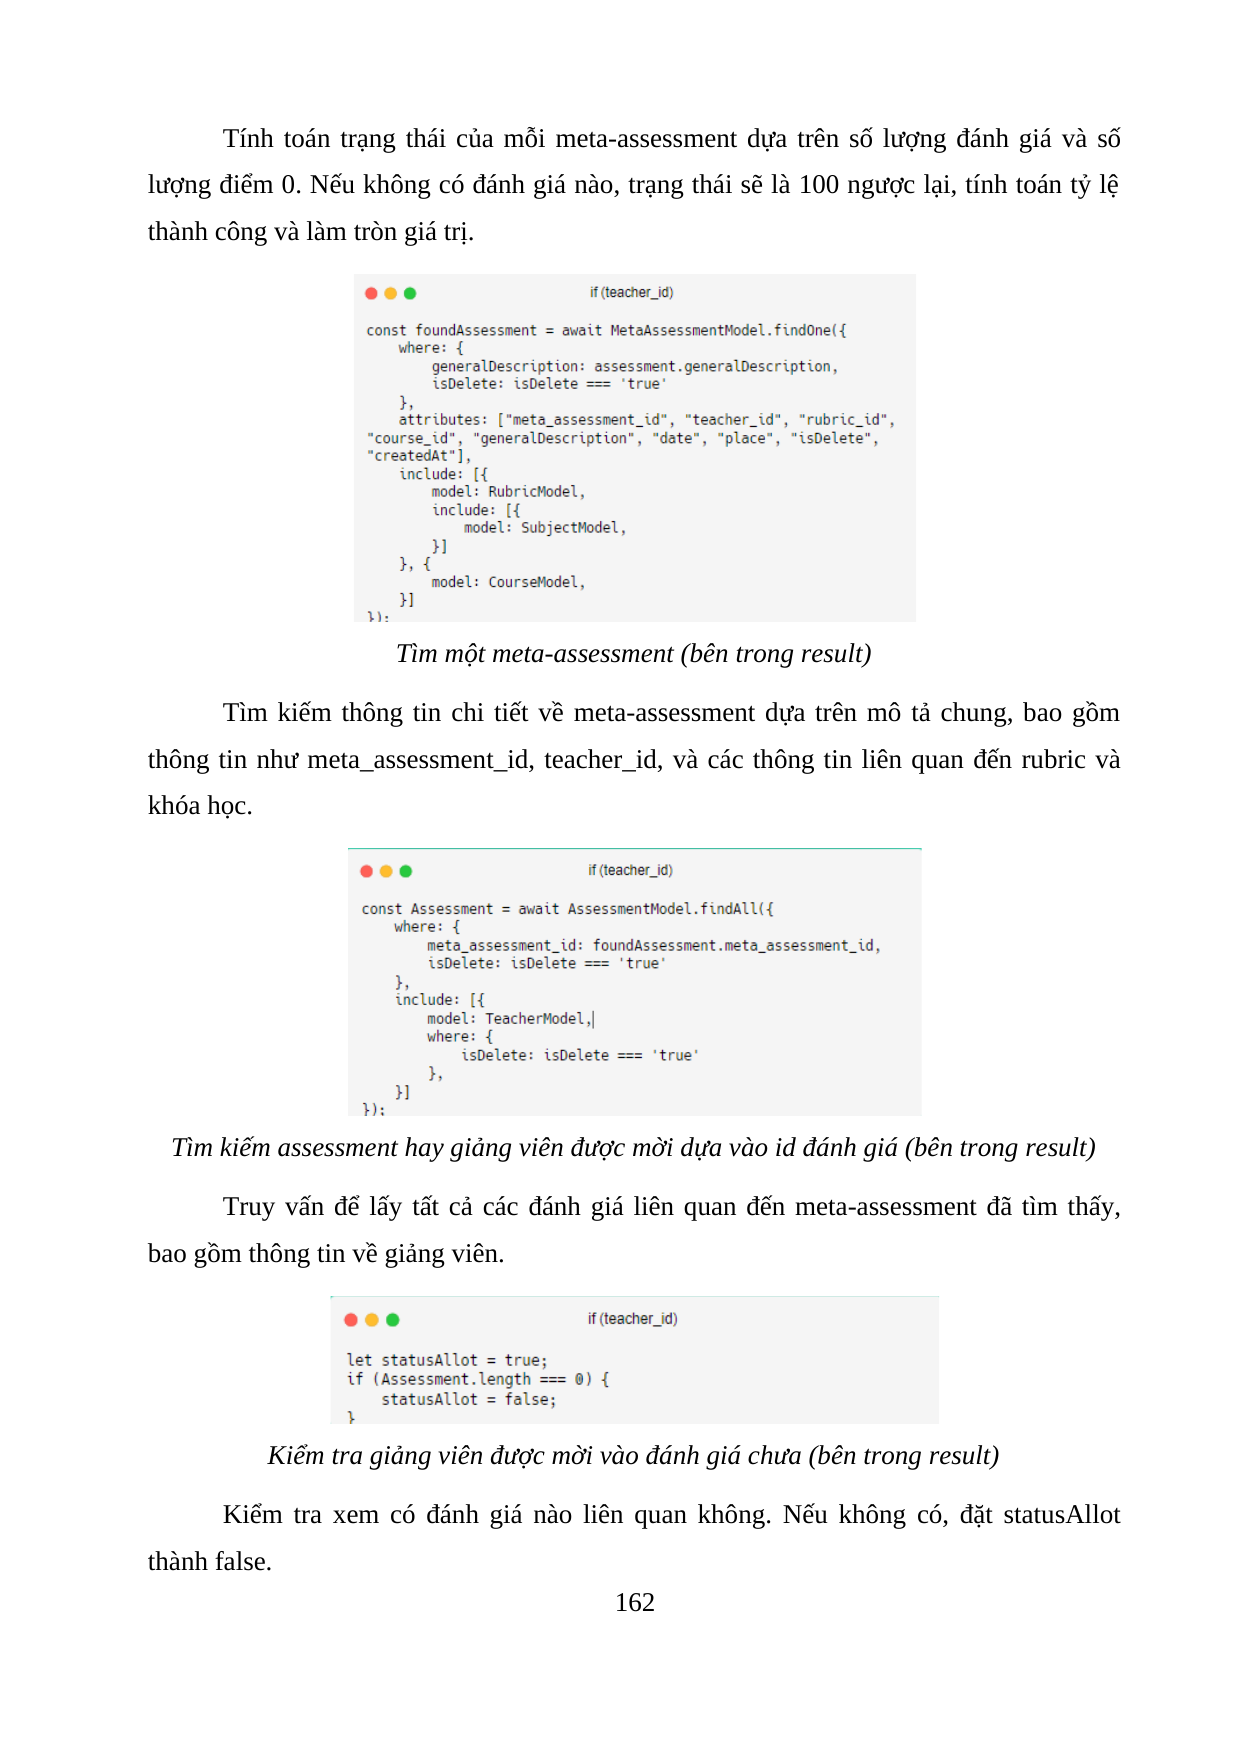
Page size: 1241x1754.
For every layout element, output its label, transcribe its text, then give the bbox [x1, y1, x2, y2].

text Tìm kiếm assessment hay giảng viên được mời dựa vào id đánh giá (bên trong result) [148, 1131, 1122, 1162]
picture [348, 848, 922, 1116]
text Tìm một meta-assessment (bên trong result) [148, 637, 1122, 668]
text Tìm kiếm thông tin chi tiết về meta-assessment dựa trên mô tả chung, bao gồm thông tin như meta_assessment_id, teacher_id, và các thông tin liên quan đến rubric và khóa học. [148, 696, 1122, 821]
text Kiểm tra xem có đánh giá nào liên quan không. Nếu không có, đặt statusAllot thành false. [148, 1498, 1122, 1576]
picture [330, 1296, 940, 1424]
text Kiểm tra giảng viên được mời vào đánh giá chưa (bên trong result) [148, 1439, 1122, 1470]
picture [353, 274, 917, 622]
text Truy vấn để lấy tất cả các đánh giá liên quan đến meta-assessment đã tìm thấy, bao gồm thông tin về giảng viên. [148, 1190, 1122, 1268]
text Tính toán trạng thái của mỗi meta-assessment dựa trên số lượng đánh giá và số lượng điểm 0. Nếu không có đánh giá nào, trạng thái sẽ là 100 ngược lại, tính toán tỷ lệ thành công và làm tròn giá trị. [148, 122, 1122, 246]
